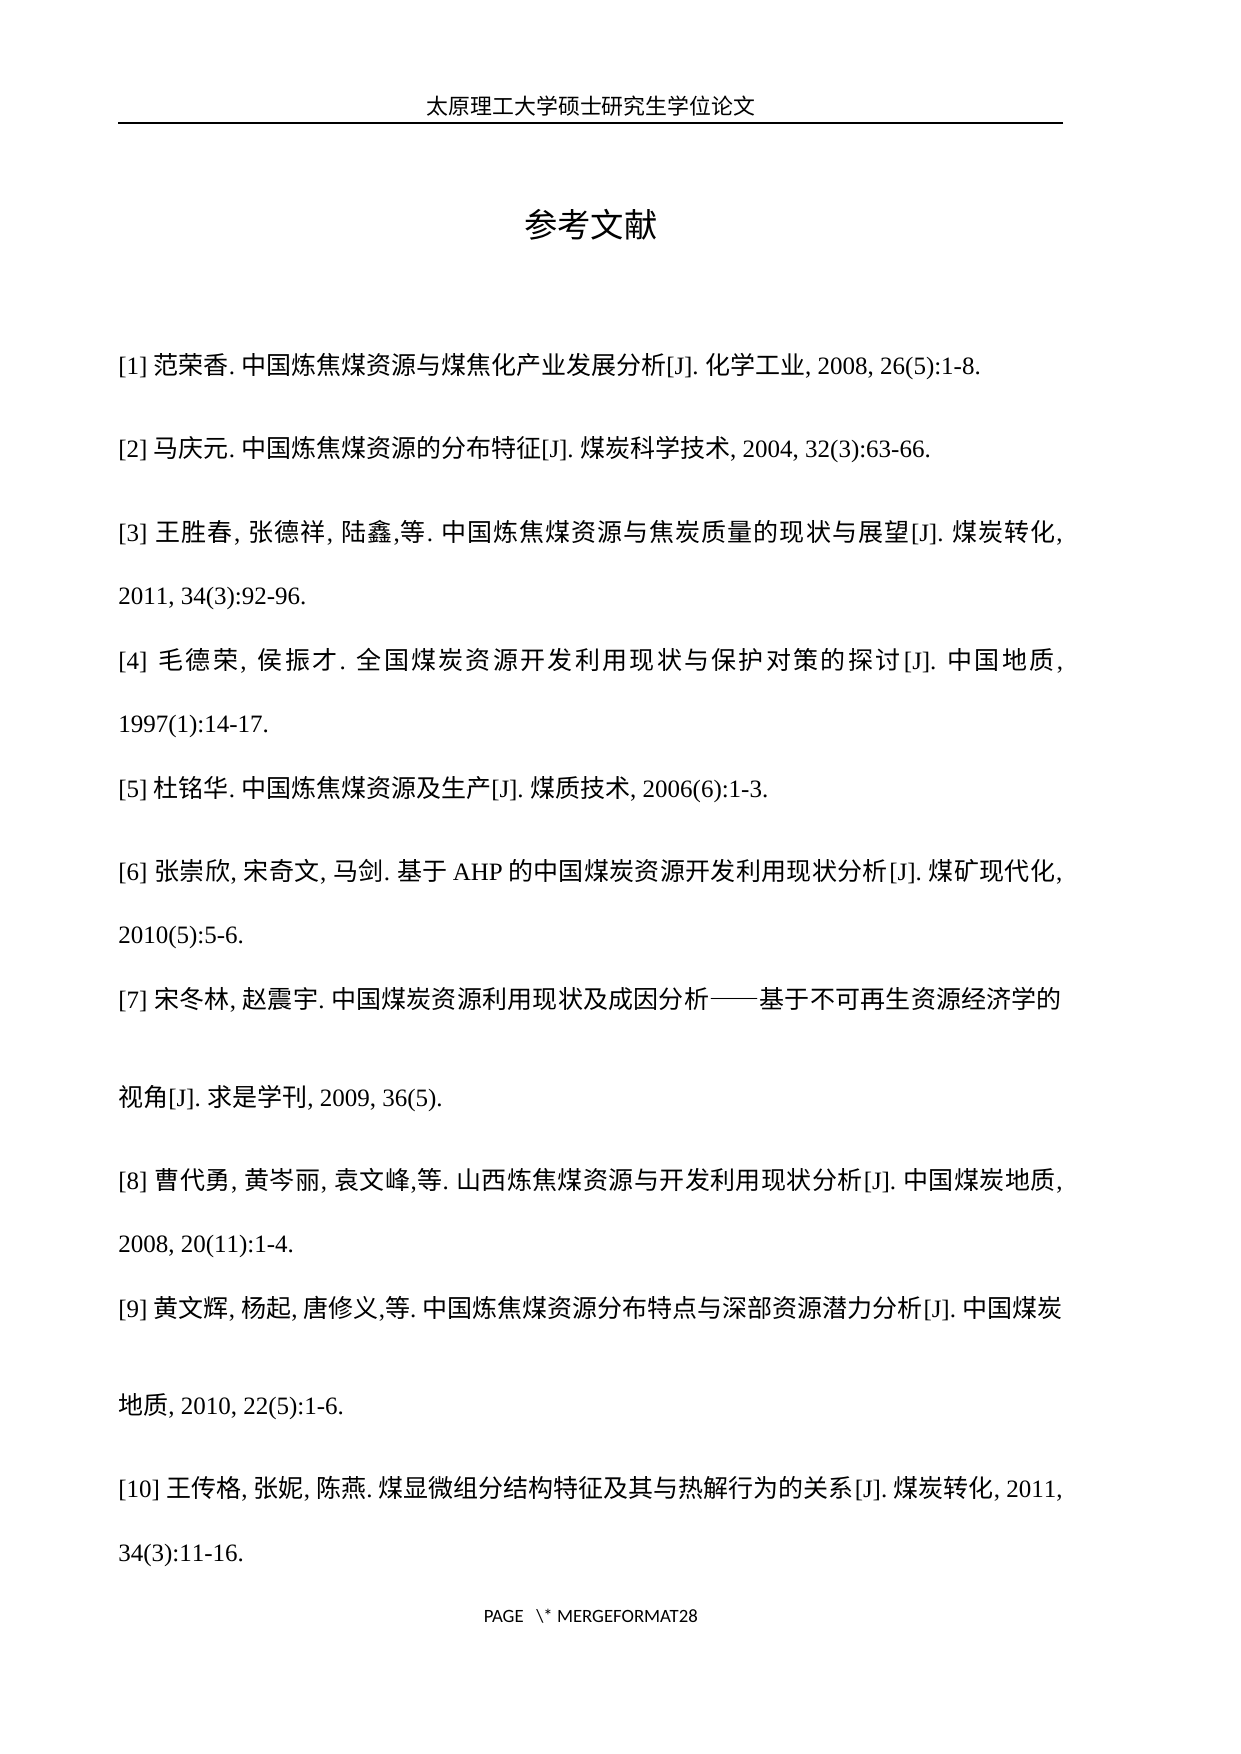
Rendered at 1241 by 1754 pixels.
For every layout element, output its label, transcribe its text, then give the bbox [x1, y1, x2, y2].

subtitle 参考文献 [118, 190, 1063, 255]
text [5] 杜铭华. 中国炼焦煤资源及生产[J]. 煤质技术, 2006(6):1-3. [118, 754, 1063, 819]
text [9] 黄文辉, 杨起, 唐修义,等. 中国炼焦煤资源分布特点与深部资源潜力分析[J]. 中国煤炭地质, 2010, 22(5):1-6. [118, 1274, 1063, 1436]
text [4] 毛德荣, 侯振才. 全国煤炭资源开发利用现状与保护对策的探讨[J]. 中国地质, 1997(1):14-17. [118, 626, 1063, 739]
text [8] 曹代勇, 黄岑丽, 袁文峰,等. 山西炼焦煤资源与开发利用现状分析[J]. 中国煤炭地质, 2008, 20(11):1-4. [118, 1146, 1063, 1259]
text [7] 宋冬林, 赵震宇. 中国煤炭资源利用现状及成因分析——基于不可再生资源经济学的视角[J]. 求是学刊, 2009, 36(5). [118, 965, 1063, 1128]
text [10] 王传格, 张妮, 陈燕. 煤显微组分结构特征及其与热解行为的关系[J]. 煤炭转化, 2011, 34(3):11-16. [118, 1454, 1063, 1568]
text [6] 张崇欣, 宋奇文, 马剑. 基于AHP的中国煤炭资源开发利用现状分析[J]. 煤矿现代化, 2010(5):5-6. [118, 837, 1063, 951]
text [1] 范荣香. 中国炼焦煤资源与煤焦化产业发展分析[J]. 化学工业, 2008, 26(5):1-8. [118, 331, 1063, 396]
text [3] 王胜春, 张德祥, 陆鑫,等. 中国炼焦煤资源与焦炭质量的现状与展望[J]. 煤炭转化, 2011, 34(3):92-96. [118, 498, 1063, 611]
text [2] 马庆元. 中国炼焦煤资源的分布特征[J]. 煤炭科学技术, 2004, 32(3):63-66. [118, 414, 1063, 479]
